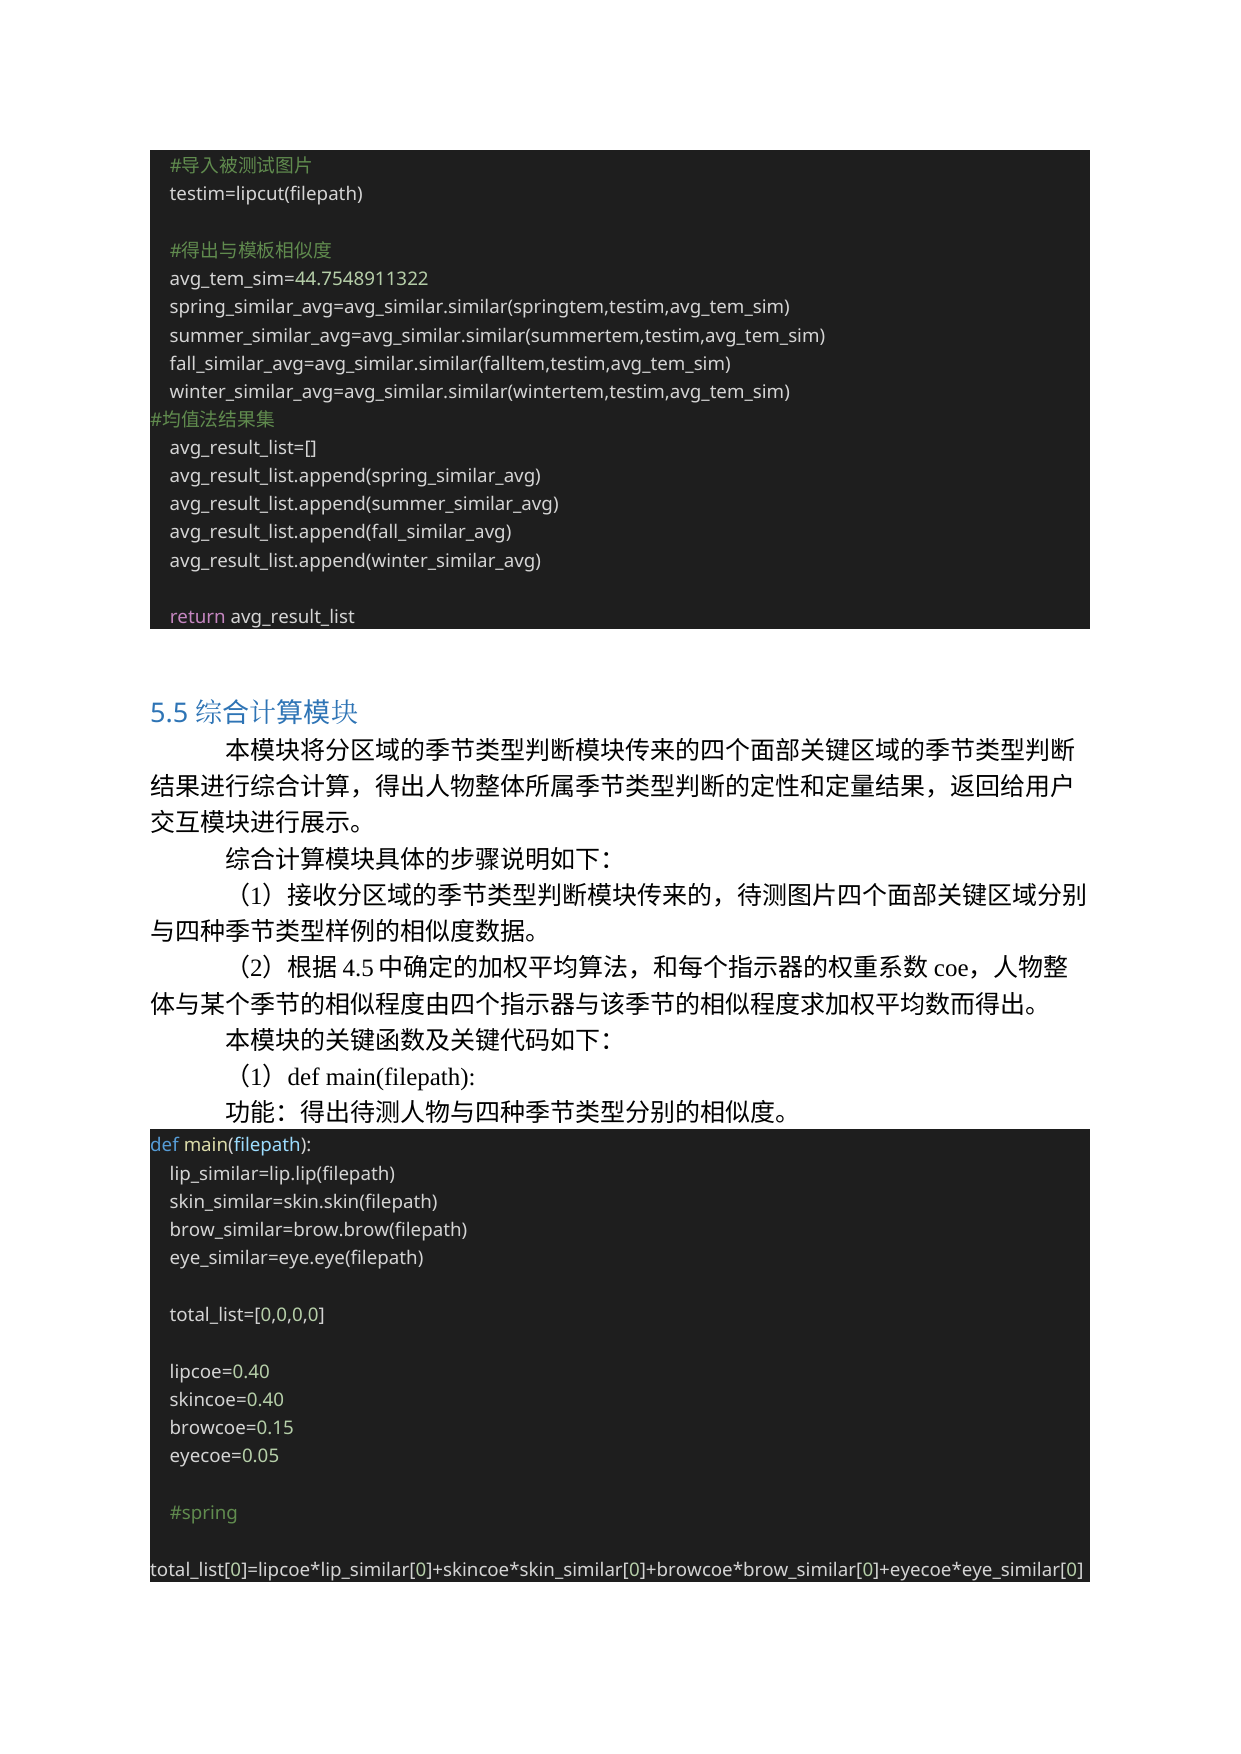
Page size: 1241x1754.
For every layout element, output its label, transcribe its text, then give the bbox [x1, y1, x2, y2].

text #导入被测试图片 [150, 150, 1090, 178]
text winter_similar_avg=avg_similar.similar(wintertem,testim,avg_tem_sim) [150, 376, 1090, 404]
text browcoe=0.15 [150, 1412, 1090, 1440]
subtitle 5.5 综合计算模块 [150, 691, 1090, 730]
text avg_result_list.append(winter_similar_avg) [150, 544, 1090, 572]
text 功能：得出待测人物与四种季节类型分别的相似度。 [150, 1093, 1090, 1129]
text summer_similar_avg=avg_similar.similar(summertem,testim,avg_tem_sim) [150, 319, 1090, 347]
text testim=lipcut(filepath) [150, 178, 1090, 206]
text （1）接收分区域的季节类型判断模块传来的，待测图片四个面部关键区域分别与四种季节类型样例的相似度数据。 [150, 875, 1090, 948]
text #得出与模板相似度 [150, 235, 1090, 263]
text avg_tem_sim=44.7548911322 [150, 263, 1090, 291]
text #均值法结果集 [150, 404, 1090, 432]
text #spring [150, 1497, 1090, 1525]
text fall_similar_avg=avg_similar.similar(falltem,testim,avg_tem_sim) [150, 347, 1090, 376]
text 综合计算模块具体的步骤说明如下： [150, 839, 1090, 875]
text avg_result_list.append(summer_similar_avg) [150, 488, 1090, 516]
text return avg_result_list [150, 601, 1090, 629]
text avg_result_list=[] [150, 432, 1090, 460]
text def main(filepath): [150, 1129, 1090, 1157]
text skincoe=0.40 [150, 1383, 1090, 1412]
text eyecoe=0.05 [150, 1440, 1090, 1468]
text avg_result_list.append(fall_similar_avg) [150, 516, 1090, 544]
text avg_result_list.append(spring_similar_avg) [150, 460, 1090, 488]
text （1）def main(filepath): [150, 1057, 1090, 1093]
text lip_similar=lip.lip(filepath) [150, 1157, 1090, 1185]
text 本模块将分区域的季节类型判断模块传来的四个面部关键区域的季节类型判断结果进行综合计算，得出人物整体所属季节类型判断的定性和定量结果，返回给用户交互模块进行展示。 [150, 730, 1090, 839]
text （2）根据4.5中确定的加权平均算法，和每个指示器的权重系数coe，人物整体与某个季节的相似程度由四个指示器与该季节的相似程度求加权平均数而得出。 [150, 948, 1090, 1020]
text brow_similar=brow.brow(filepath) [150, 1213, 1090, 1242]
text total_list[0]=lipcoe*lip_similar[0]+skincoe*skin_similar[0]+browcoe*brow_similar[0]+eyecoe*eye_similar[0] [150, 1525, 1090, 1582]
text 本模块的关键函数及关键代码如下： [150, 1020, 1090, 1057]
text lipcoe=0.40 [150, 1355, 1090, 1383]
text total_list=[0,0,0,0] [150, 1298, 1090, 1327]
text skin_similar=skin.skin(filepath) [150, 1185, 1090, 1213]
text eye_similar=eye.eye(filepath) [150, 1242, 1090, 1270]
text spring_similar_avg=avg_similar.similar(springtem,testim,avg_tem_sim) [150, 291, 1090, 319]
